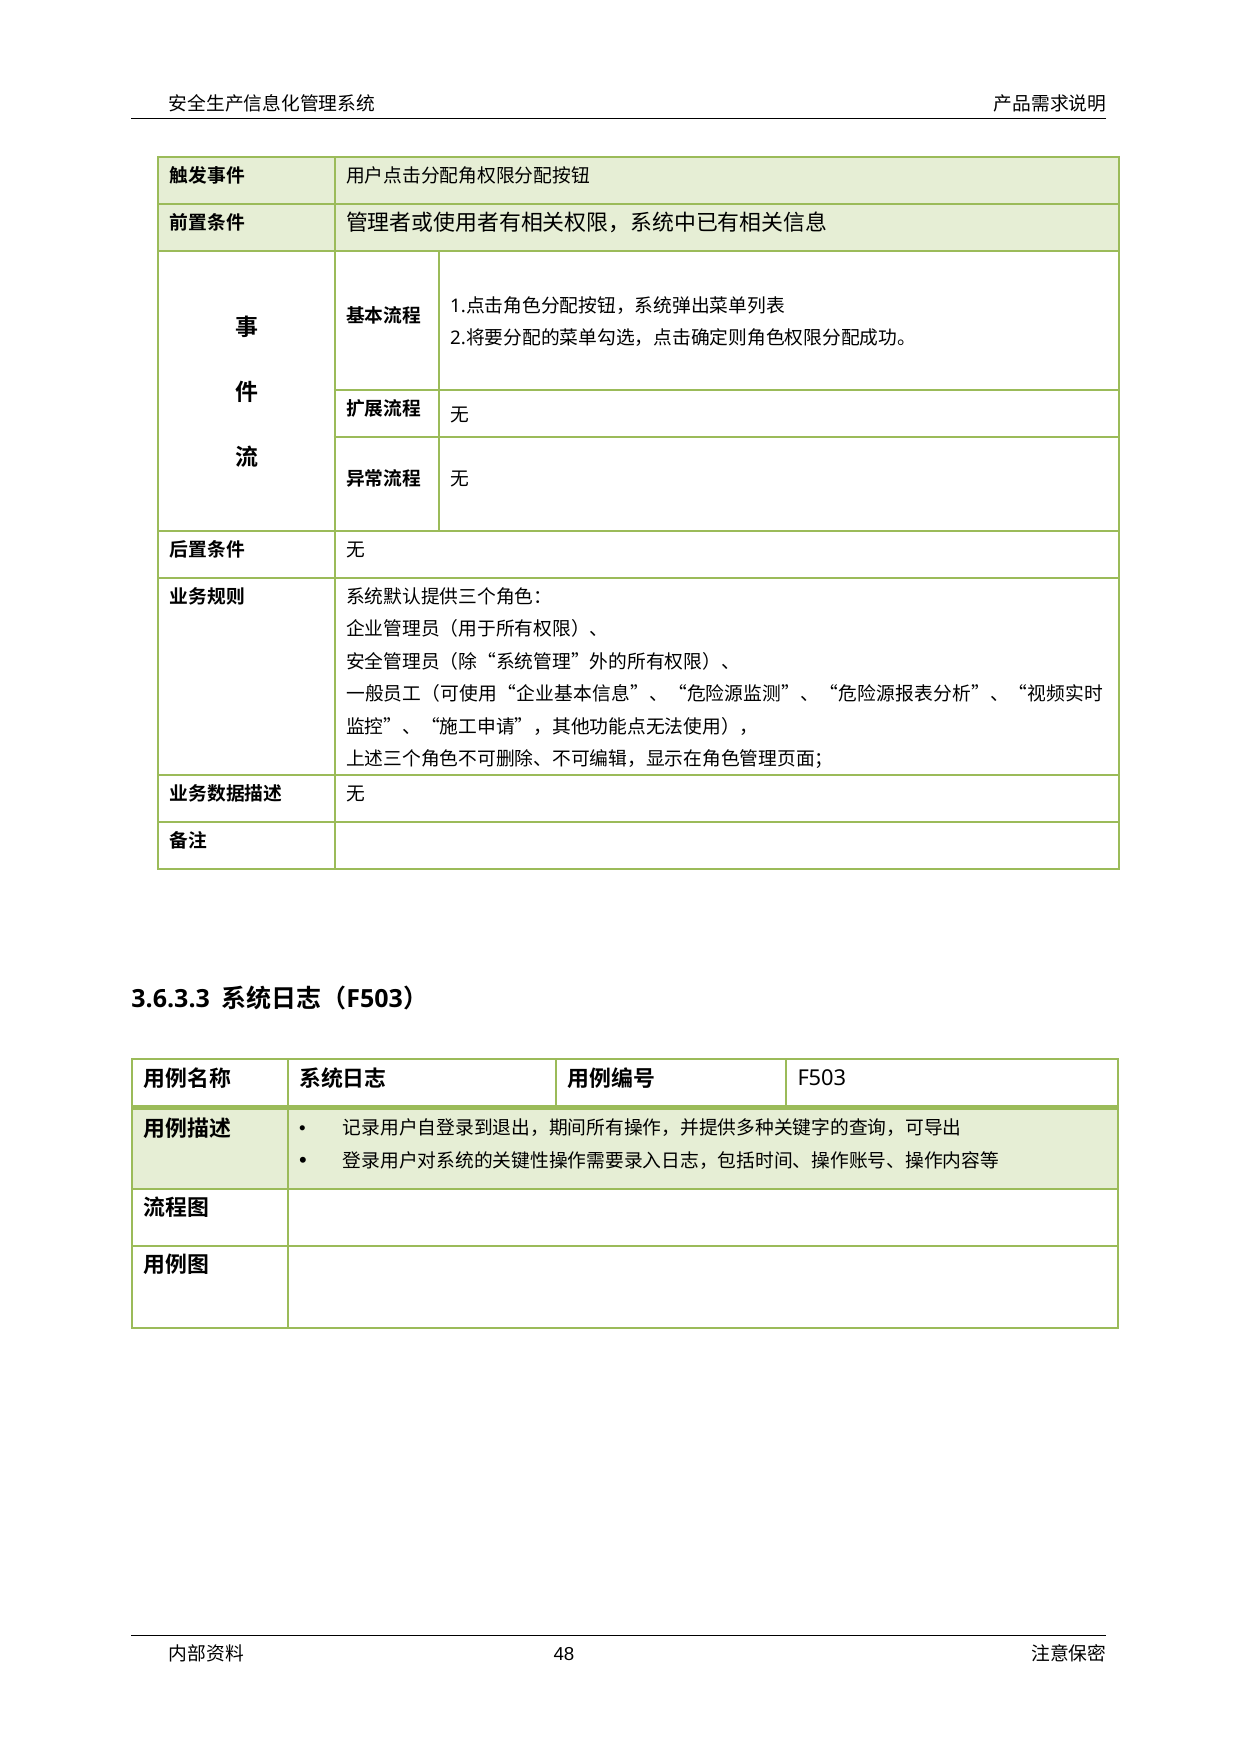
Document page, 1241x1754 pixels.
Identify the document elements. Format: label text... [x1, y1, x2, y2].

table_cell 无 [440, 391, 1118, 436]
table_cell 系统默认提供三个角色： 企业管理员（用于所有权限）、 安全管理员（除“系统管理”外的所有权限）、 一般员工（可使用“企业基本信息”、“危险源监测”、“危险源报表分析”、“视频实时监控”、“施工申请”，其他功能点无法使用）， 上述三个角色不可删除、不可编辑，显示在角色管理页面； [336, 579, 1118, 774]
table_cell 业务数据描述 [159, 776, 334, 821]
table_header 用例编号 [557, 1060, 785, 1105]
table_cell 后置条件 [159, 532, 334, 577]
table_cell 基本流程 [336, 252, 438, 389]
table_cell 1.点击角色分配按钮，系统弹出菜单列表 2.将要分配的菜单勾选，点击确定则角色权限分配成功。 [440, 252, 1118, 389]
table_cell 用例描述 [133, 1110, 287, 1188]
table_cell 用户点击分配角权限分配按钮 [336, 158, 1118, 203]
table_cell 业务规则 [159, 579, 334, 774]
table_cell 无 [440, 438, 1118, 529]
table_cell 事 件 流 [159, 252, 334, 529]
table_cell [336, 823, 1118, 868]
table_cell 前置条件 [159, 205, 334, 250]
table_cell 触发事件 [159, 158, 334, 203]
table_cell 流程图 [133, 1190, 287, 1244]
table_cell 备注 [159, 823, 334, 868]
table_cell 无 [336, 532, 1118, 577]
table_cell [289, 1247, 1117, 1327]
table_cell 管理者或使用者有相关权限，系统中已有相关信息 [336, 205, 1118, 250]
table_cell 记录用户自登录到退出，期间所有操作，并提供多种关键字的查询，可导出 登录用户对系统的关键性操作需要录入日志，包括时间、操作账号、操作内容等 [289, 1110, 1117, 1188]
table_cell 扩展流程 [336, 391, 438, 436]
table_cell 无 [336, 776, 1118, 821]
table_header F503 [787, 1060, 1117, 1105]
table_header 用例名称 [133, 1060, 287, 1105]
table_header 系统日志 [289, 1060, 555, 1105]
table_cell [289, 1190, 1117, 1244]
table_cell 异常流程 [336, 438, 438, 529]
table_cell 用例图 [133, 1247, 287, 1327]
subtitle 系统日志（F503） [131, 964, 1106, 1029]
